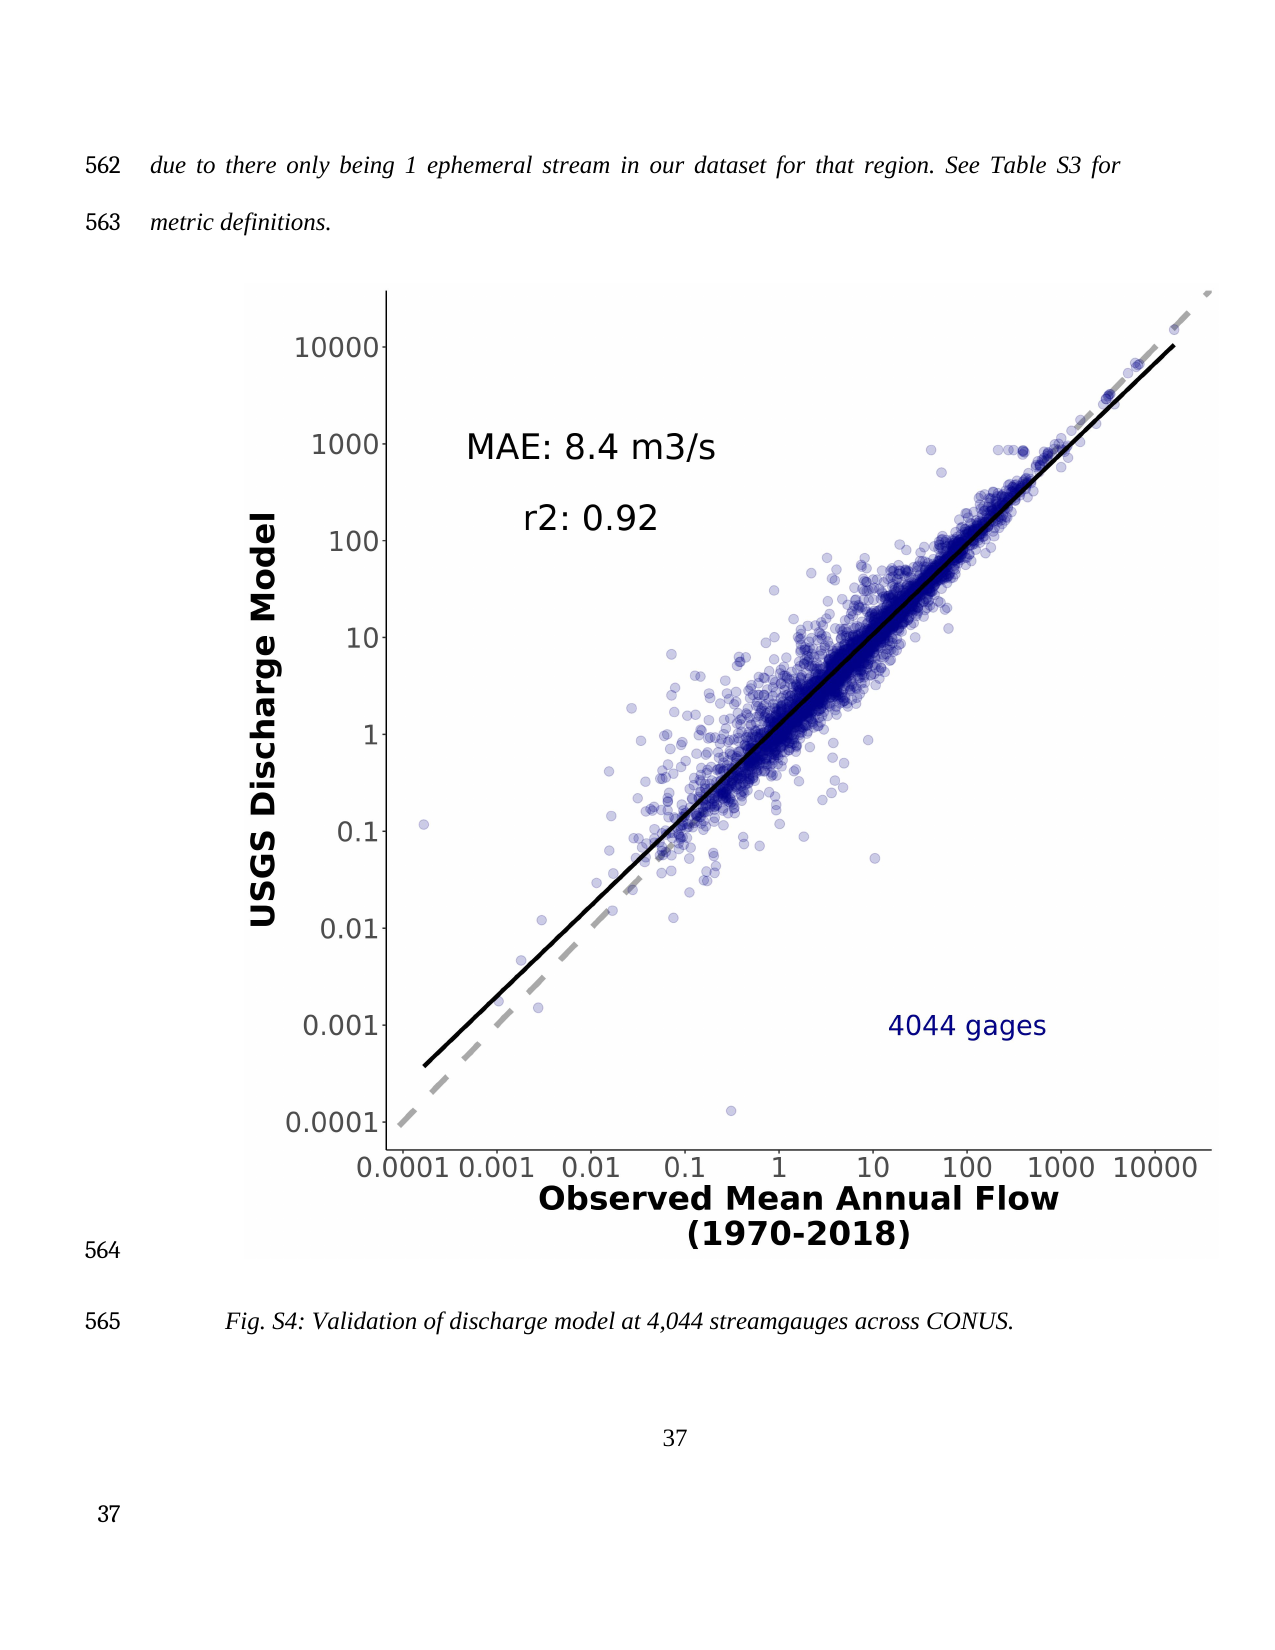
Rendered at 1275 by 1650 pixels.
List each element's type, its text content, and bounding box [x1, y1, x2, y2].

text Fig. S4: Validation of discharge model at 4,044 streamgauges across CONUS. [150, 1306, 1125, 1335]
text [150, 150, 1125, 236]
picture [243, 283, 1219, 1259]
